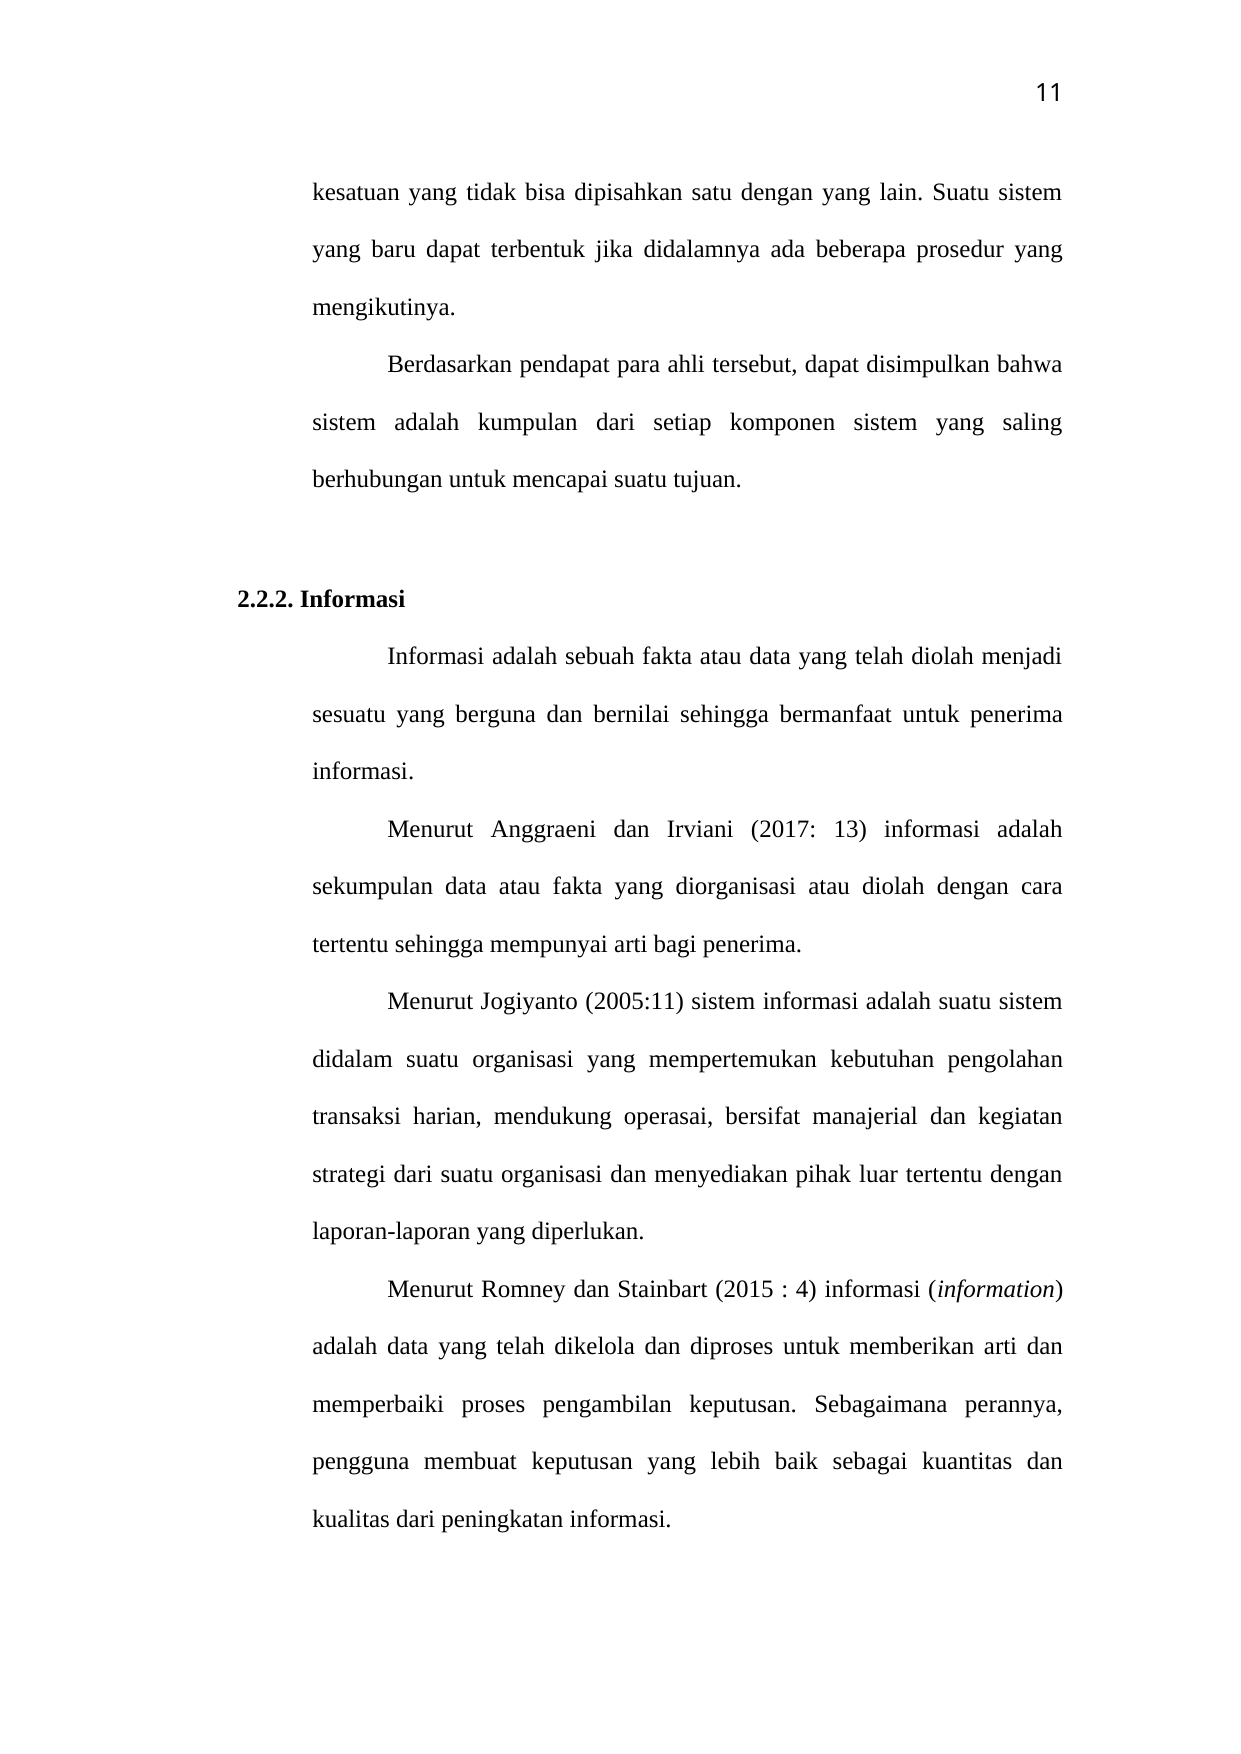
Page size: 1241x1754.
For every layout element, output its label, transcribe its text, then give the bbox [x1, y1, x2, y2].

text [312, 177, 1063, 321]
text Informasi adalah sebuah fakta atau data yang telah diolah menjadi sesuatu yang berguna dan bernilai sehingga bermanfaat untuk penerima informasi. [312, 641, 1063, 785]
text Menurut Romney dan Stainbart (2015 : 4) informasi (information) adalah data yang telah dikelola dan diproses untuk memberikan arti dan memperbaiki proses pengambilan keputusan. Sebagaimana perannya, pengguna membuat keputusan yang lebih baik sebagai kuantitas dan kualitas dari peningkatan informasi. [312, 1274, 1063, 1532]
text Berdasarkan pendapat para ahli tersebut, dapat disimpulkan bahwa sistem adalah kumpulan dari setiap komponen sistem yang saling berhubungan untuk mencapai suatu tujuan. [312, 349, 1063, 493]
subtitle 2.2.2. Informasi [237, 584, 1063, 612]
text Menurut Anggraeni dan Irviani (2017: 13) informasi adalah sekumpulan data atau fakta yang diorganisasi atau diolah dengan cara tertentu sehingga mempunyai arti bagi penerima. [312, 814, 1063, 957]
text Menurut Jogiyanto (2005:11) sistem informasi adalah suatu sistem didalam suatu organisasi yang mempertemukan kebutuhan pengolahan transaksi harian, mendukung operasai, bersifat manajerial dan kegiatan strategi dari suatu organisasi dan menyediakan pihak luar tertentu dengan laporan-laporan yang diperlukan. [312, 986, 1063, 1245]
